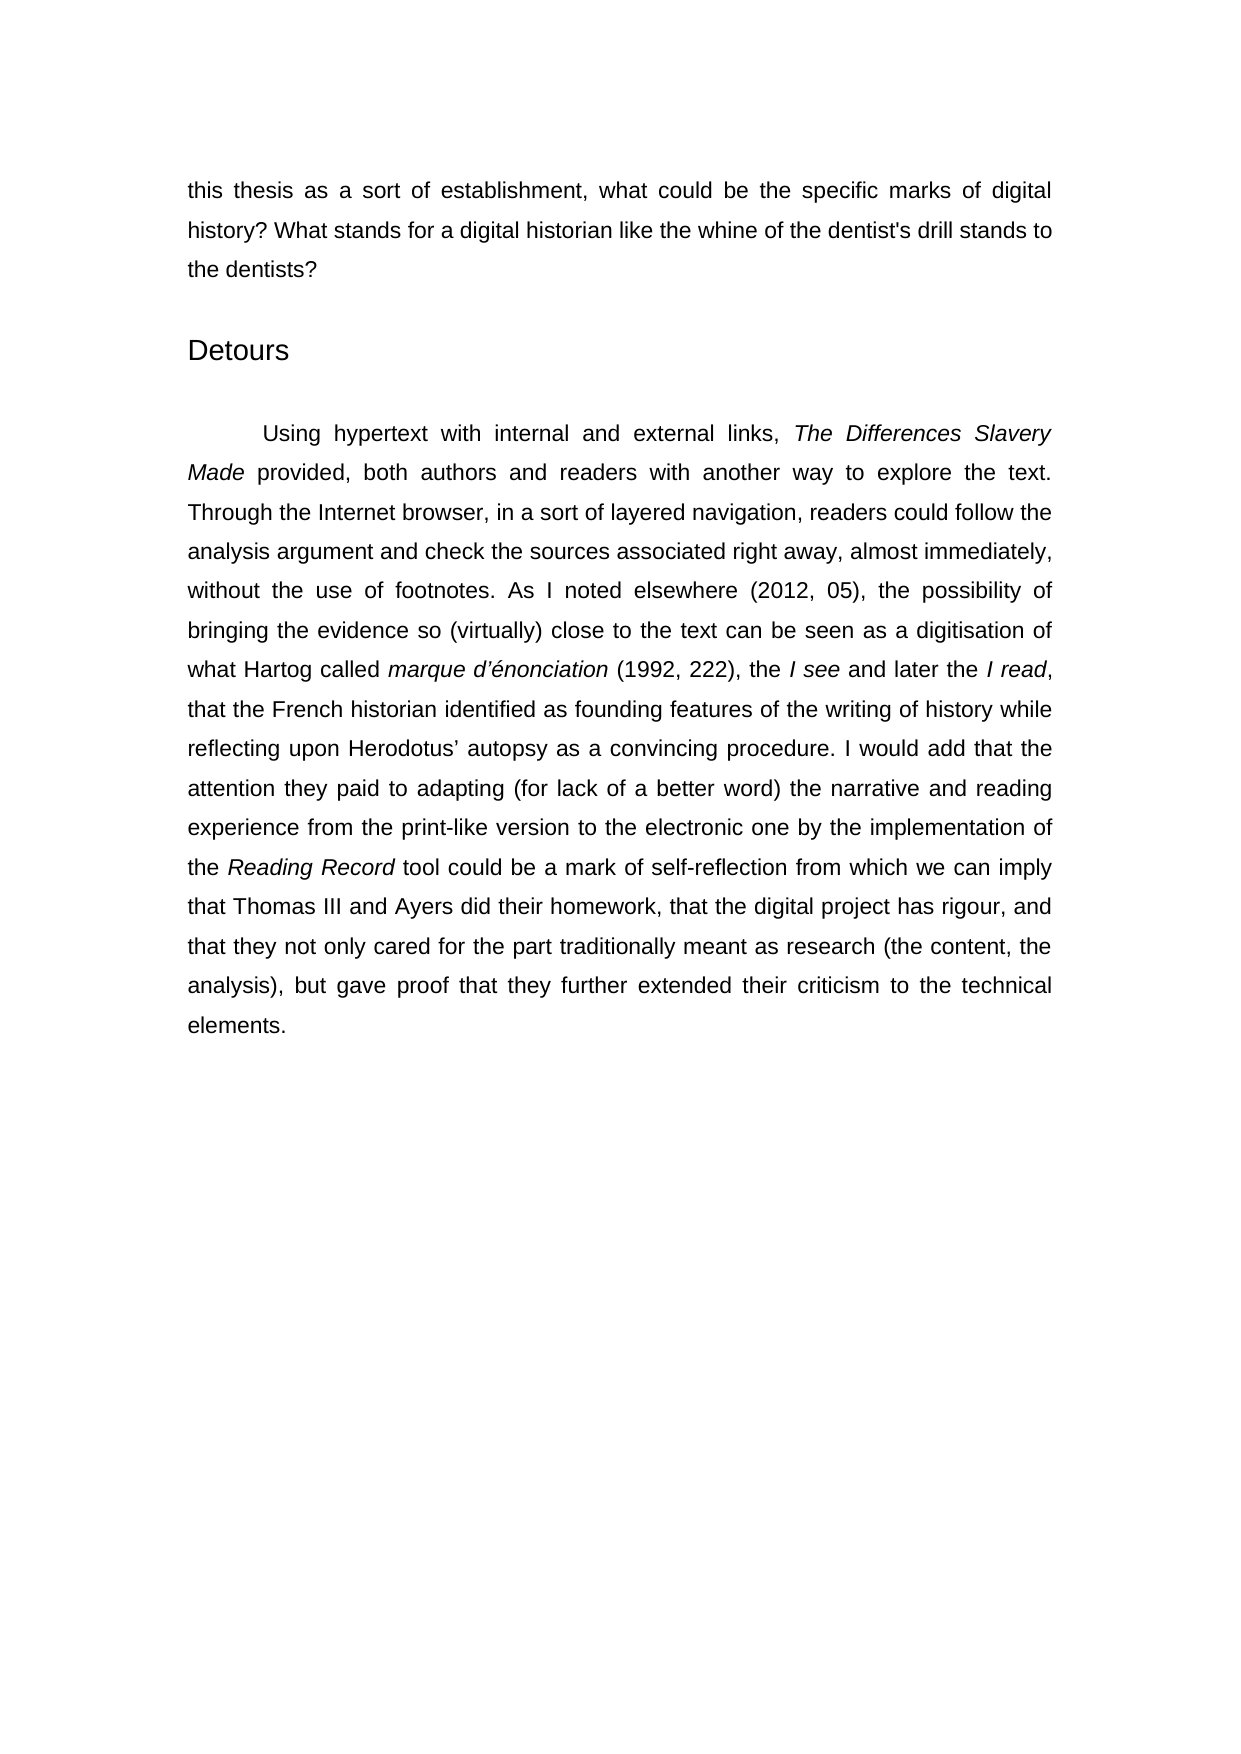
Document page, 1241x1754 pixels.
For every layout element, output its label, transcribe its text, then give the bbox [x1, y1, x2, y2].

text Using hypertext with internal and external links, The Differences Slavery Made provided, both authors and readers with another way to explore the text. Through the Internet browser, in a sort of layered navigation, readers could follow the analysis argument and check the sources associated right away, almost immediately, without the use of footnotes. As I noted elsewhere (2012, 05), the possibility of bringing the evidence so (virtually) close to the text can be seen as a digitisation of what Hartog called marque d’énonciation (1992, 222), the I see and later the I read, that the French historian identified as founding features of the writing of history while reflecting upon Herodotus’ autopsy as a convincing procedure. I would add that the attention they paid to adapting (for lack of a better word) the narrative and reading experience from the print-like version to the electronic one by the implementation of the Reading Record tool could be a mark of self-reflection from which we can imply that Thomas III and Ayers did their homework, that the digital project has rigour, and that they not only cared for the part traditionally meant as research (the content, the analysis), but gave proof that they further extended their criticism to the technical elements. [187, 419, 1053, 1038]
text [187, 177, 1053, 282]
subtitle Detours [187, 333, 1053, 367]
